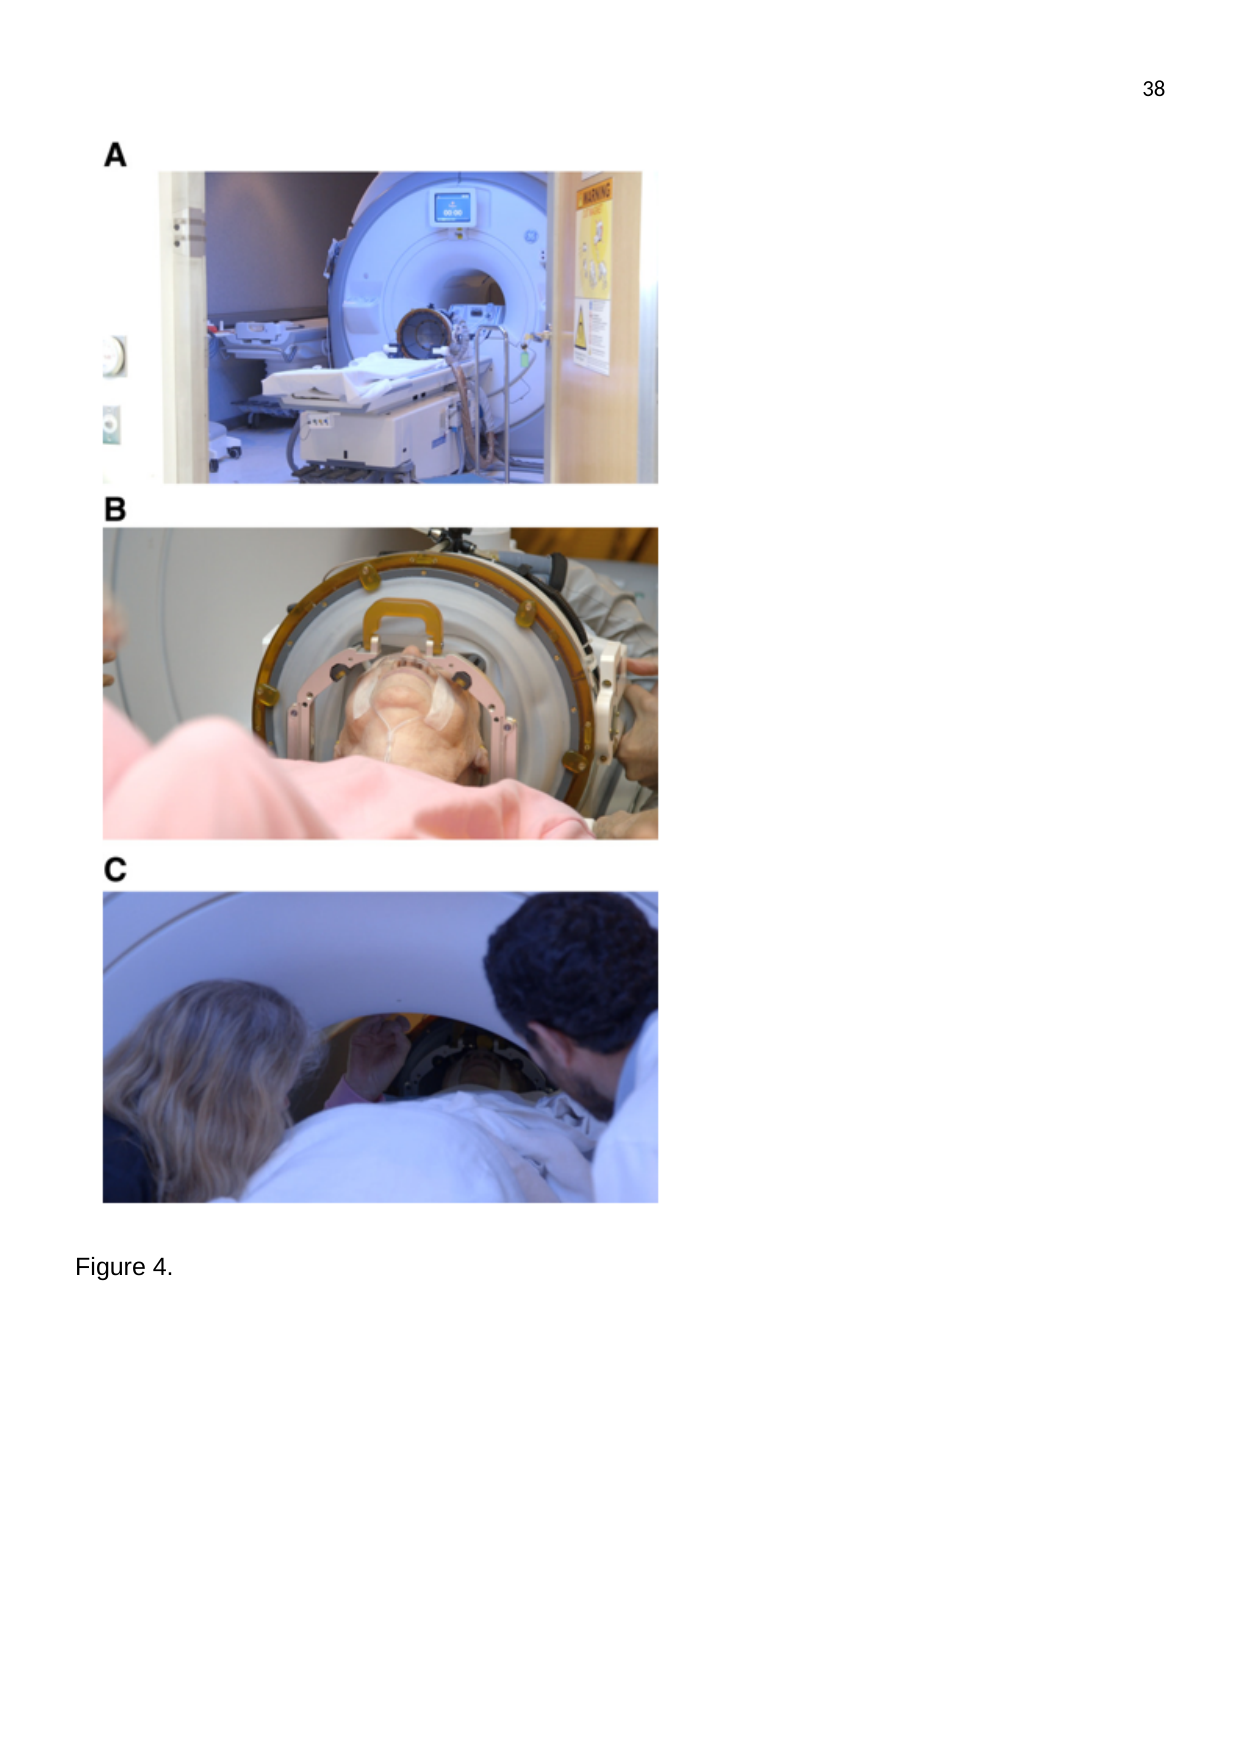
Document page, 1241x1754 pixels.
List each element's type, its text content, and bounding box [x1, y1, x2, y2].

picture [75, 129, 696, 1233]
text Figure 4. [75, 1252, 1165, 1281]
